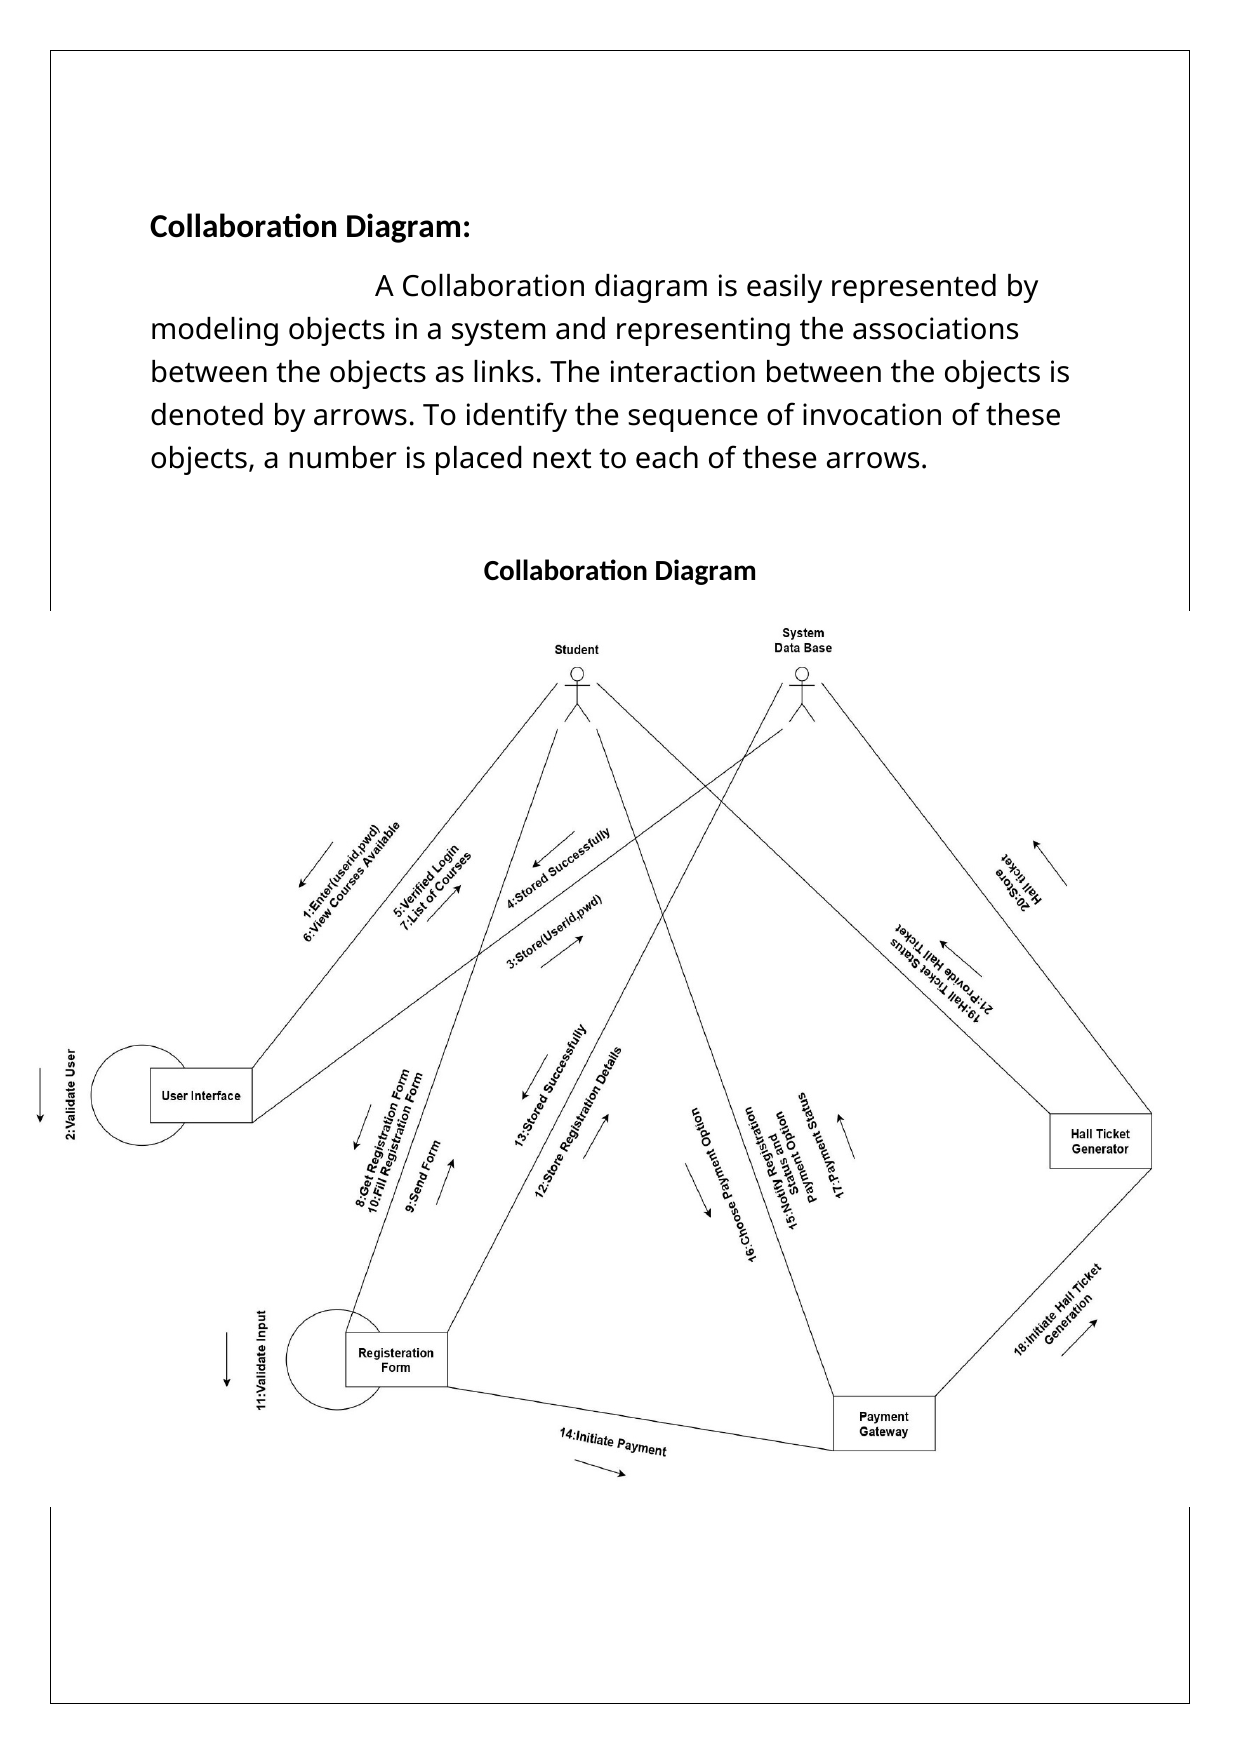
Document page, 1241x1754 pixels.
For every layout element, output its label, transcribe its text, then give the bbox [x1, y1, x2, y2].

text Collaboration Diagram [150, 552, 1090, 587]
picture [14, 611, 1217, 1504]
text A Collaboration diagram is easily represented by modeling objects in a system and representing the associations between the objects as links. The interaction between the objects is denoted by arrows. To identify the sequence of invocation of these objects, a number is placed next to each of these arrows. [150, 266, 1090, 477]
text Collaboration Diagram: [150, 205, 1090, 246]
